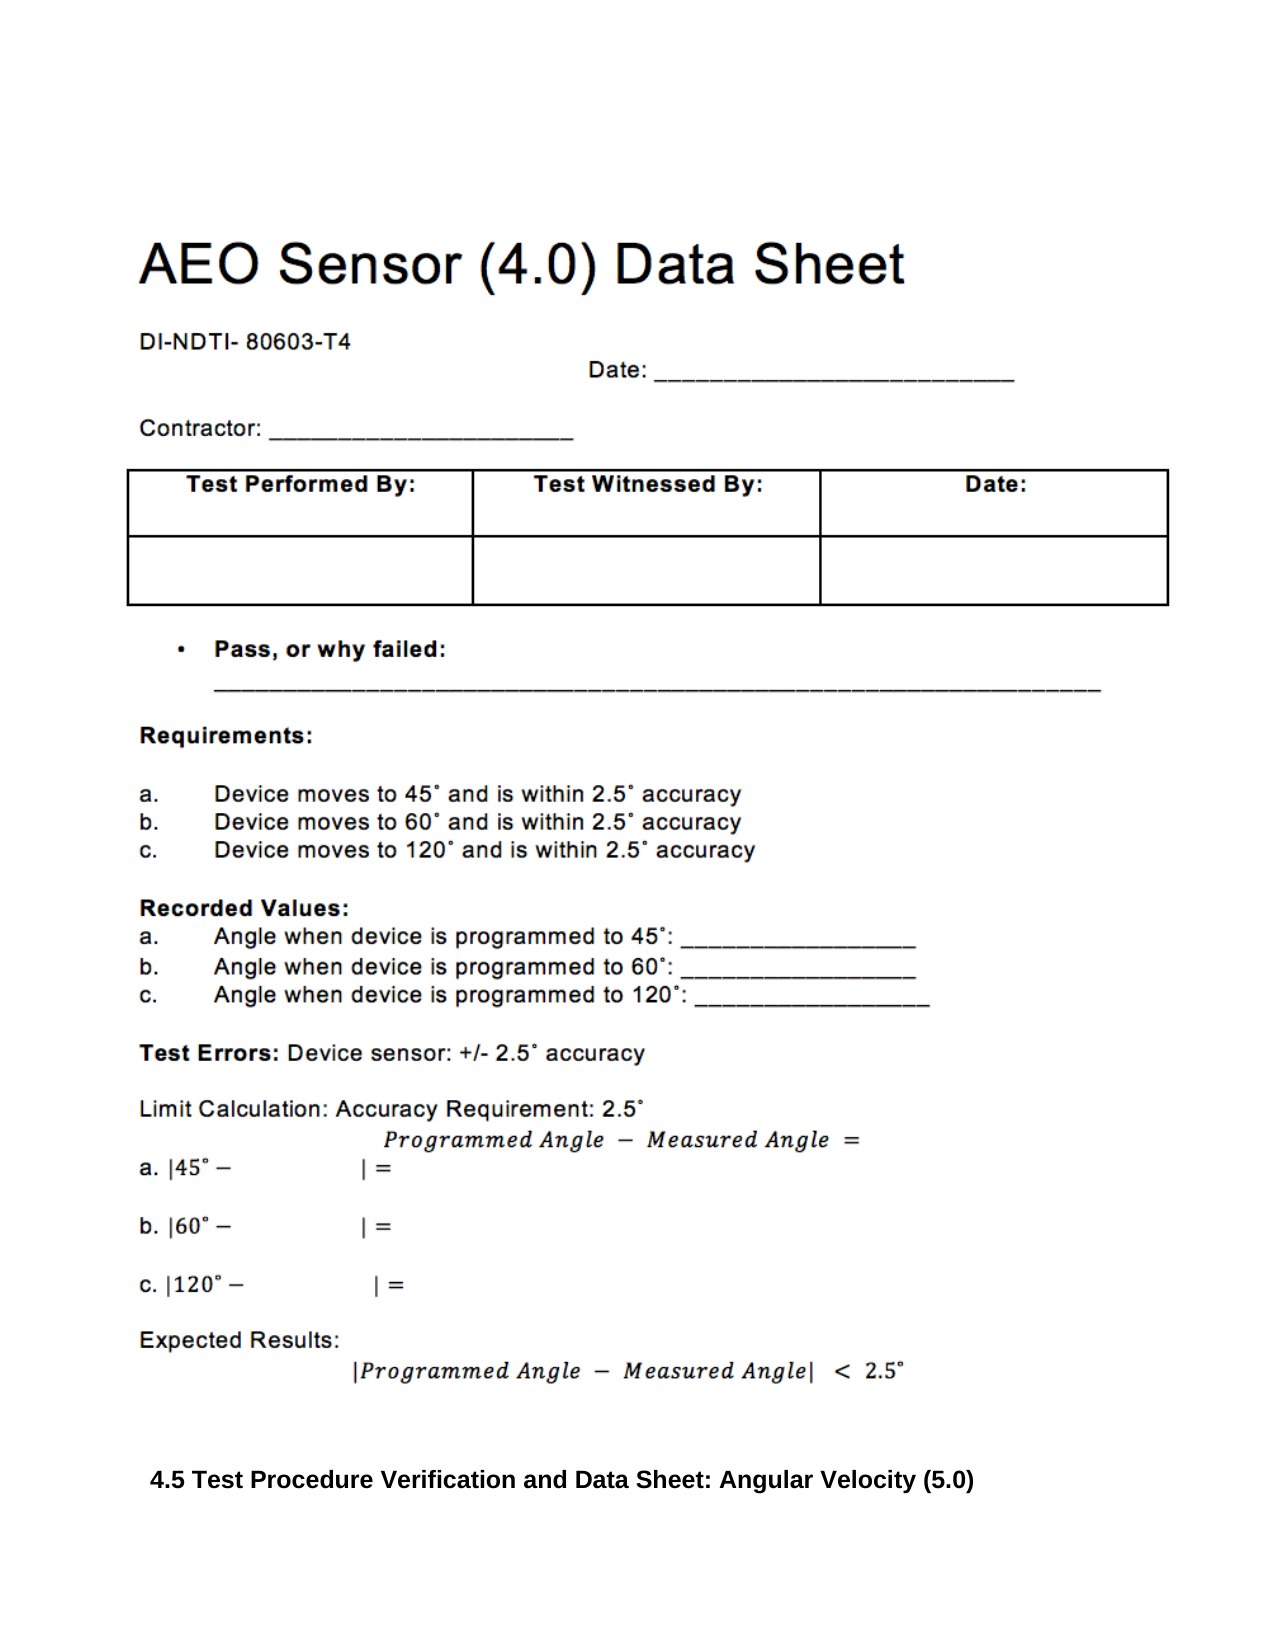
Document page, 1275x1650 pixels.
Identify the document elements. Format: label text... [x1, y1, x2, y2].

picture [0, 150, 1253, 1409]
text 4.5 Test Procedure Verification and Data Sheet: Angular Velocity (5.0) [150, 1465, 1125, 1493]
